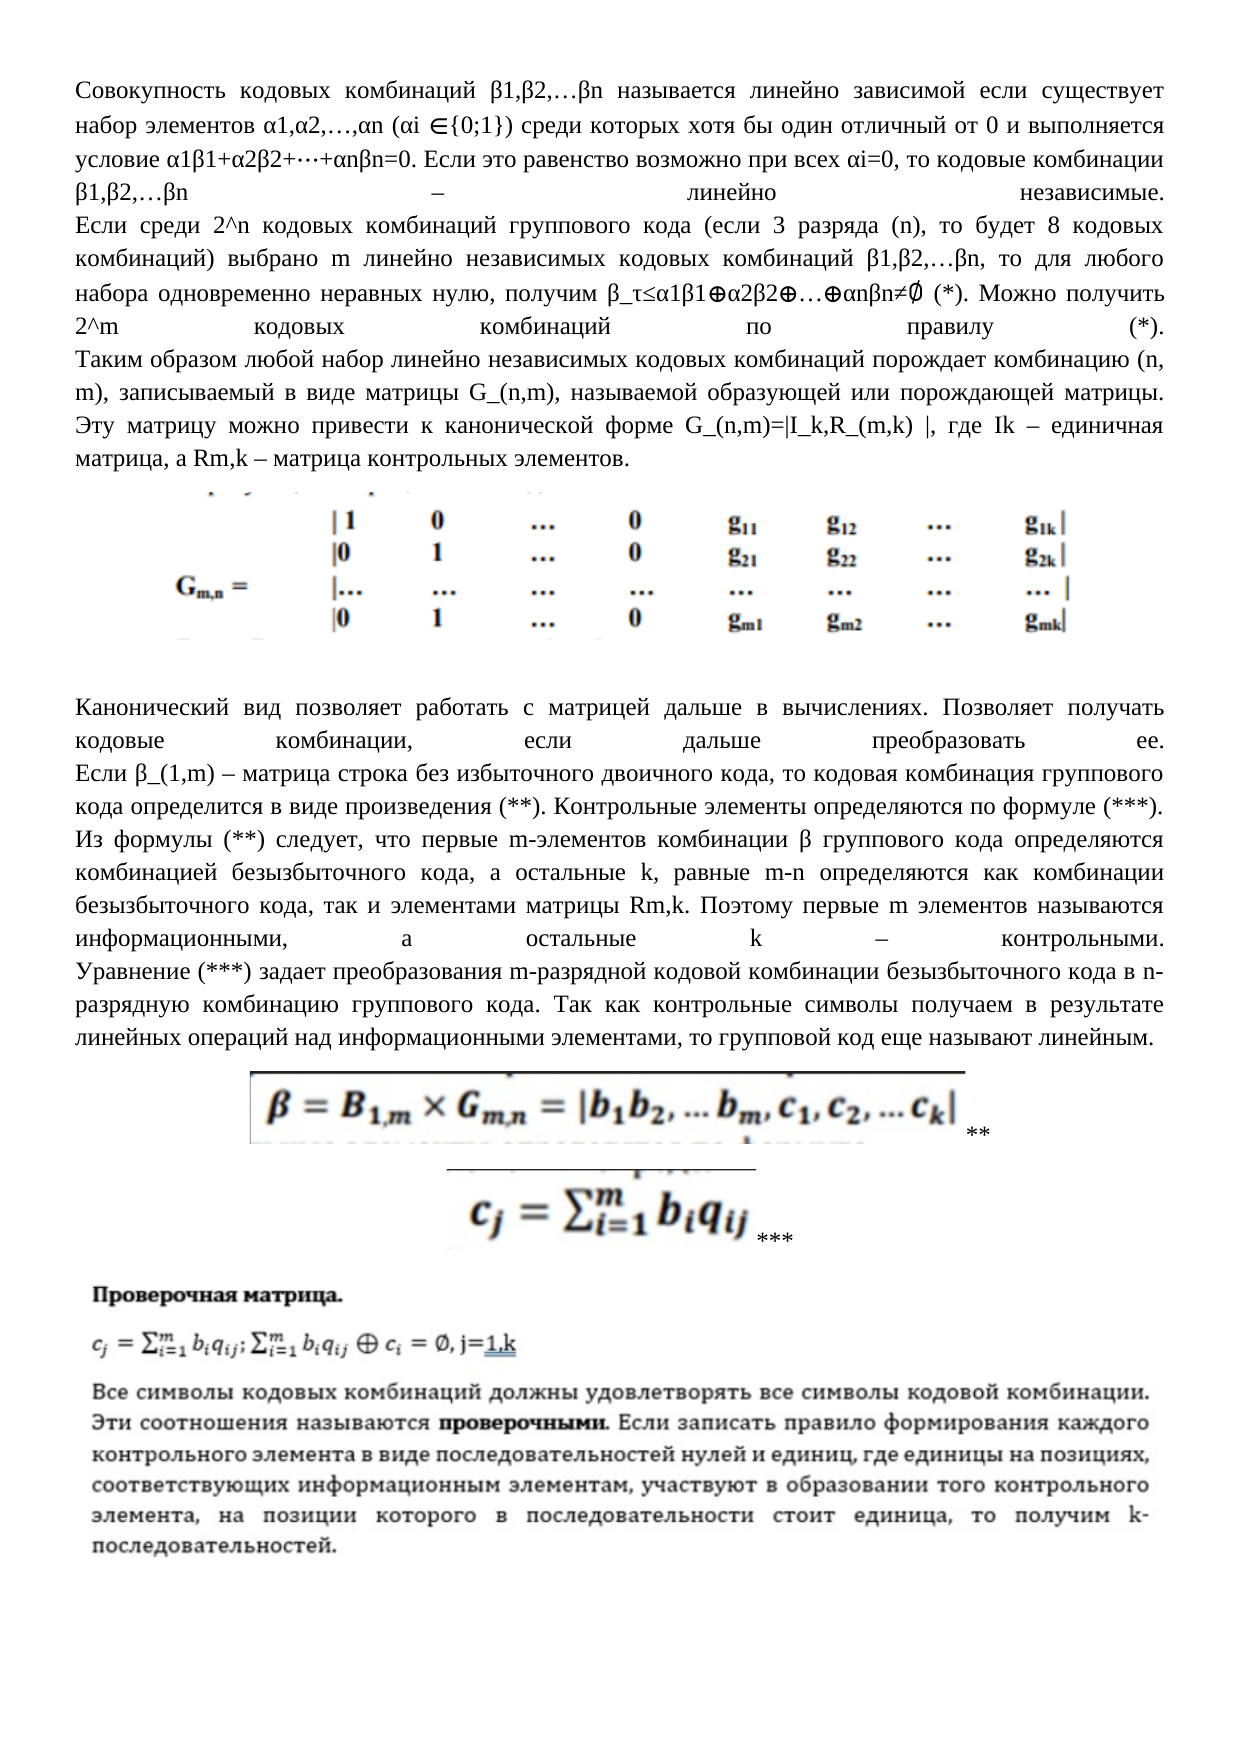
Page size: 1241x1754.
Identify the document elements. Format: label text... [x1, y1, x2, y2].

text Совокупность кодовых комбинаций β1,β2,…βn называется линейно зависимой если существует набор элементов α1,α2,…,αn (αi ∈{0;1}) среди которых хотя бы один отличный от 0 и выполняется условие α1β1+α2β2+⋯+αnβn=0. Если это равенство возможно при всех αi=0, то кодовые комбинации β1,β2,…βn – линейно независимые. Если среди 2^n кодовых комбинаций группового кода (если 3 разряда (n), то будет 8 кодовых комбинаций) выбрано m линейно независимых кодовых комбинаций β1,β2,…βn, то для любого набора одновременно неравных нулю, получим β_τ≤α1β1⊕α2β2⊕…⊕αnβn≠∅ (*). Можно получить 2^m кодовых комбинаций по правилу (*). Таким образом любой набор линейно независимых кодовых комбинаций порождает комбинацию (n, m), записываемый в виде матрицы G_(n,m), называемой образующей или порождающей матрицы. Эту матрицу можно привести к канонической форме G_(n,m)=|I_k,R_(m,k) |, где Ik – единичная матрица, а Rm,k – матрица контрольных элементов. [75, 75, 1165, 472]
picture [446, 1169, 757, 1250]
picture [75, 1275, 1166, 1570]
picture [249, 1071, 966, 1144]
text Канонический вид позволяет работать с матрицей дальше в вычислениях. Позволяет получать кодовые комбинации, если дальше преобразовать ее. Если β_(1,m) – матрица строка без избыточного двоичного кода, то кодовая комбинация группового кода определится в виде произведения (**). Контрольные элементы определяются по формуле (***). Из формулы (**) следует, что первые m-элементов комбинации β группового кода определяются комбинацией безызбыточного кода, а остальные k, равные m-n определяются как комбинации безызбыточного кода, так и элементами матрицы Rm,k. Поэтому первые m элементов называются информационными, а остальные k – контрольными. Уравнение (***) задает преобразования m-разрядной кодовой комбинации безызбыточного кода в n-разрядную комбинацию группового кода. Так как контрольные символы получаем в результате линейных операций над информационными элементами, то групповой код еще называют линейным. [75, 659, 1165, 1051]
picture [152, 492, 1088, 640]
